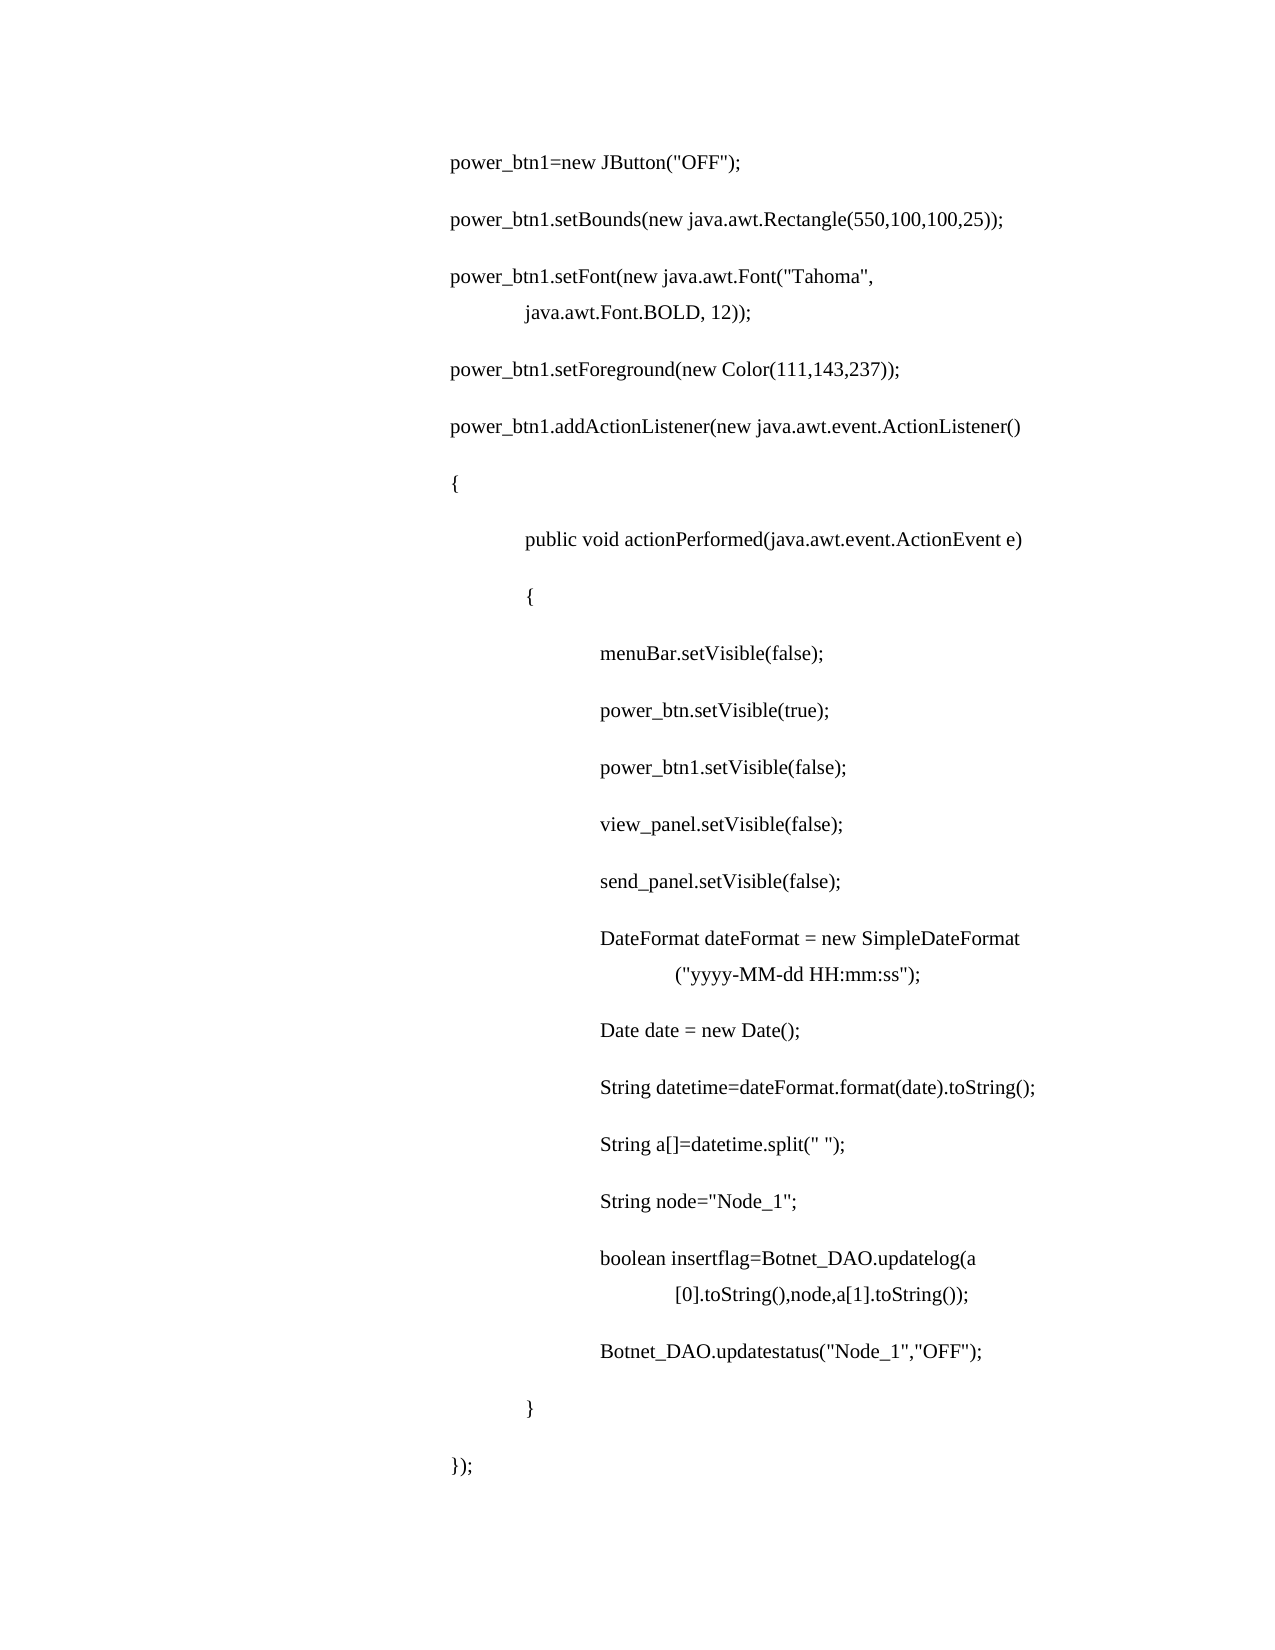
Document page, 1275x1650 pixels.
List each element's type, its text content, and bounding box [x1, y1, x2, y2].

text String a[]=datetime.split(" "); [225, 1132, 1125, 1156]
text }); [225, 1452, 1125, 1477]
text Date date = new Date(); [225, 1018, 1125, 1042]
text send_panel.setVisible(false); [225, 868, 1125, 893]
text view_panel.setVisible(false); [225, 812, 1125, 836]
text String datetime=dateFormat.format(date).toString(); [225, 1075, 1125, 1099]
text power_btn1.setFont(new java.awt.Font("Tahoma", java.awt.Font.BOLD, 12)); [225, 264, 1125, 324]
text power_btn1.setVisible(false); [225, 755, 1125, 779]
text power_btn1.setBounds(new java.awt.Rectangle(550,100,100,25)); [225, 207, 1125, 231]
text power_btn1.addActionListener(new java.awt.event.ActionListener() [225, 413, 1125, 438]
text boolean insertflag=Botnet_DAO.updatelog(a [0].toString(),node,a[1].toString()); [225, 1246, 1125, 1306]
text Botnet_DAO.updatestatus("Node_1","OFF"); [225, 1339, 1125, 1363]
text public void actionPerformed(java.awt.event.ActionEvent e) [225, 527, 1125, 551]
text String node="Node_1"; [225, 1189, 1125, 1213]
text { [225, 584, 1125, 608]
text power_btn1=new JButton("OFF"); [225, 150, 1125, 174]
text { [225, 470, 1125, 494]
text DateFormat dateFormat = new SimpleDateFormat ("yyyy-MM-dd HH:mm:ss"); [225, 925, 1125, 986]
text menuBar.setVisible(false); [225, 641, 1125, 665]
text power_btn.setVisible(true); [225, 698, 1125, 722]
text power_btn1.setForeground(new Color(111,143,237)); [225, 357, 1125, 381]
text } [225, 1396, 1125, 1420]
